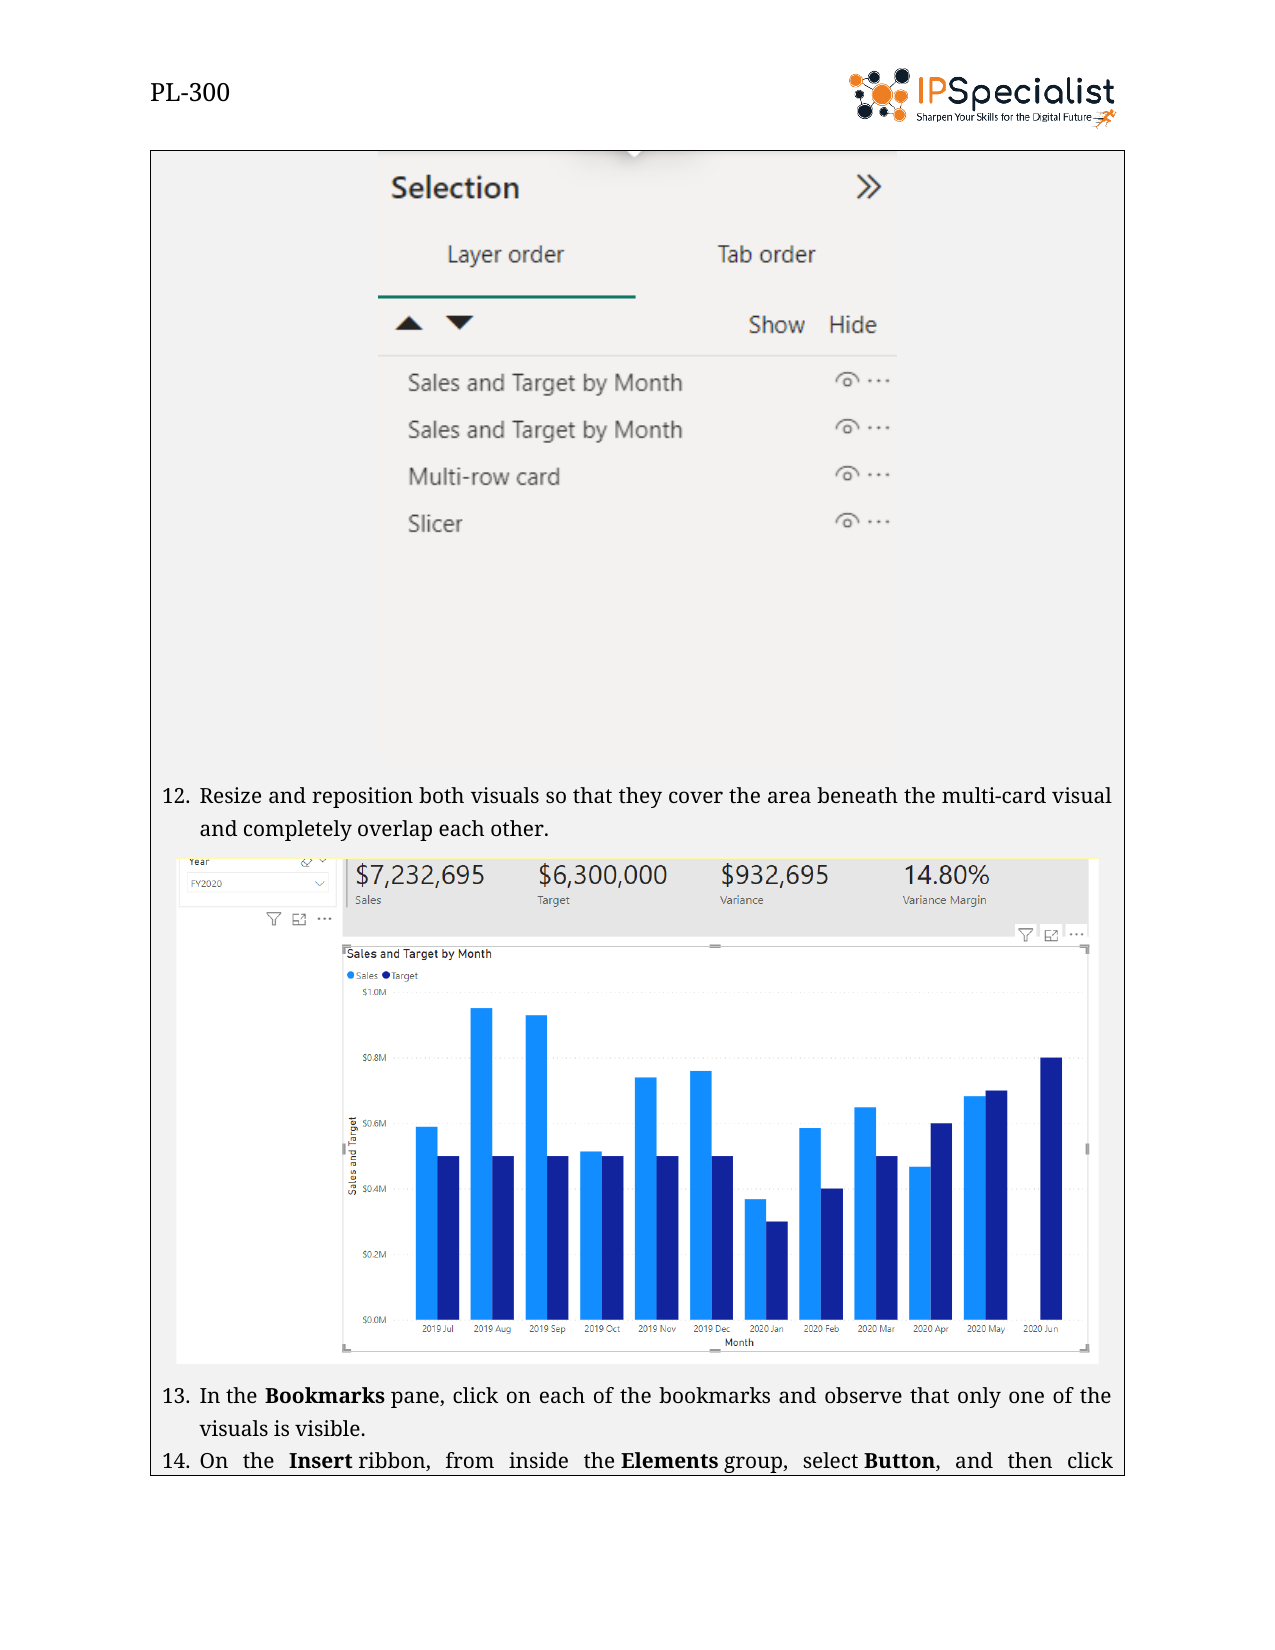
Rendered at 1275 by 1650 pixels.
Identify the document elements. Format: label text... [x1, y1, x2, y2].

picture [843, 54, 1121, 136]
picture [176, 858, 1099, 1364]
picture [378, 151, 897, 764]
